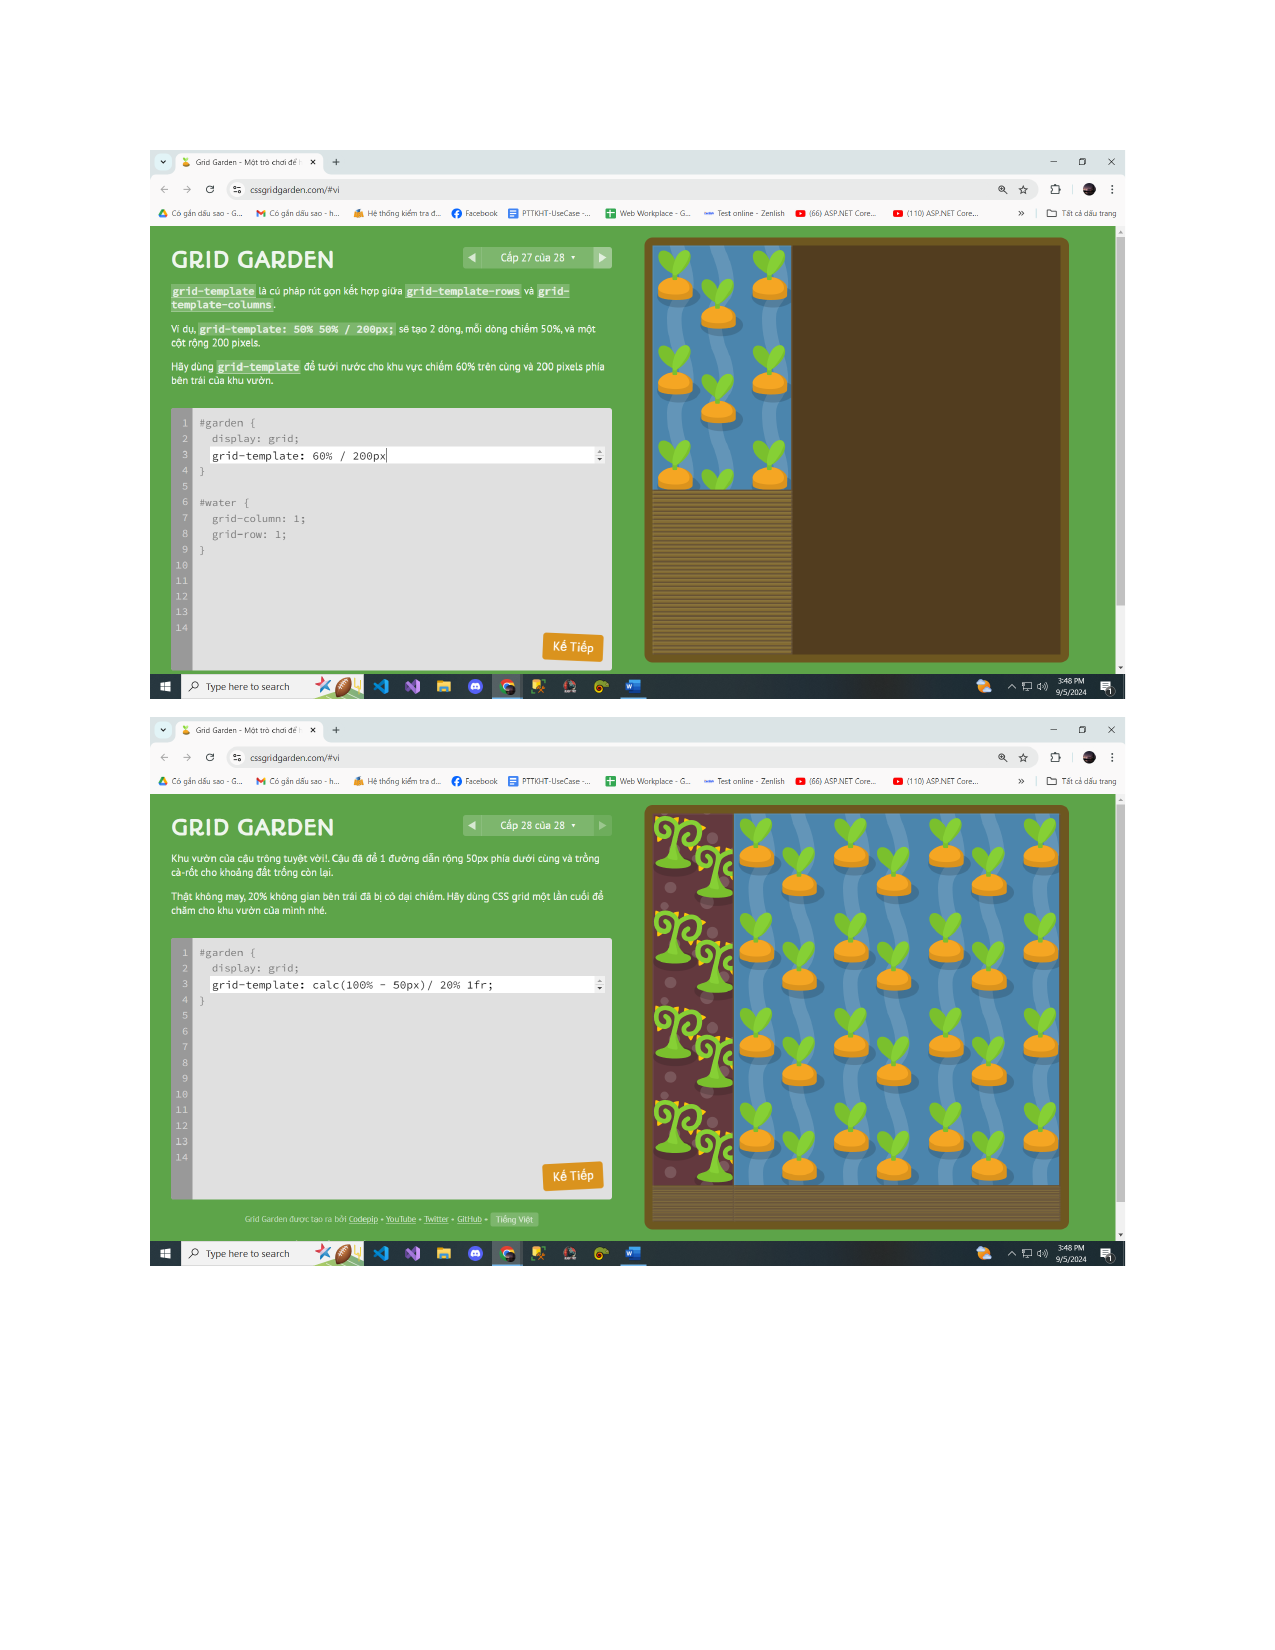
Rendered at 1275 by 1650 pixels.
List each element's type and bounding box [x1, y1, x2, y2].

picture [150, 717, 1125, 1266]
picture [150, 150, 1125, 699]
